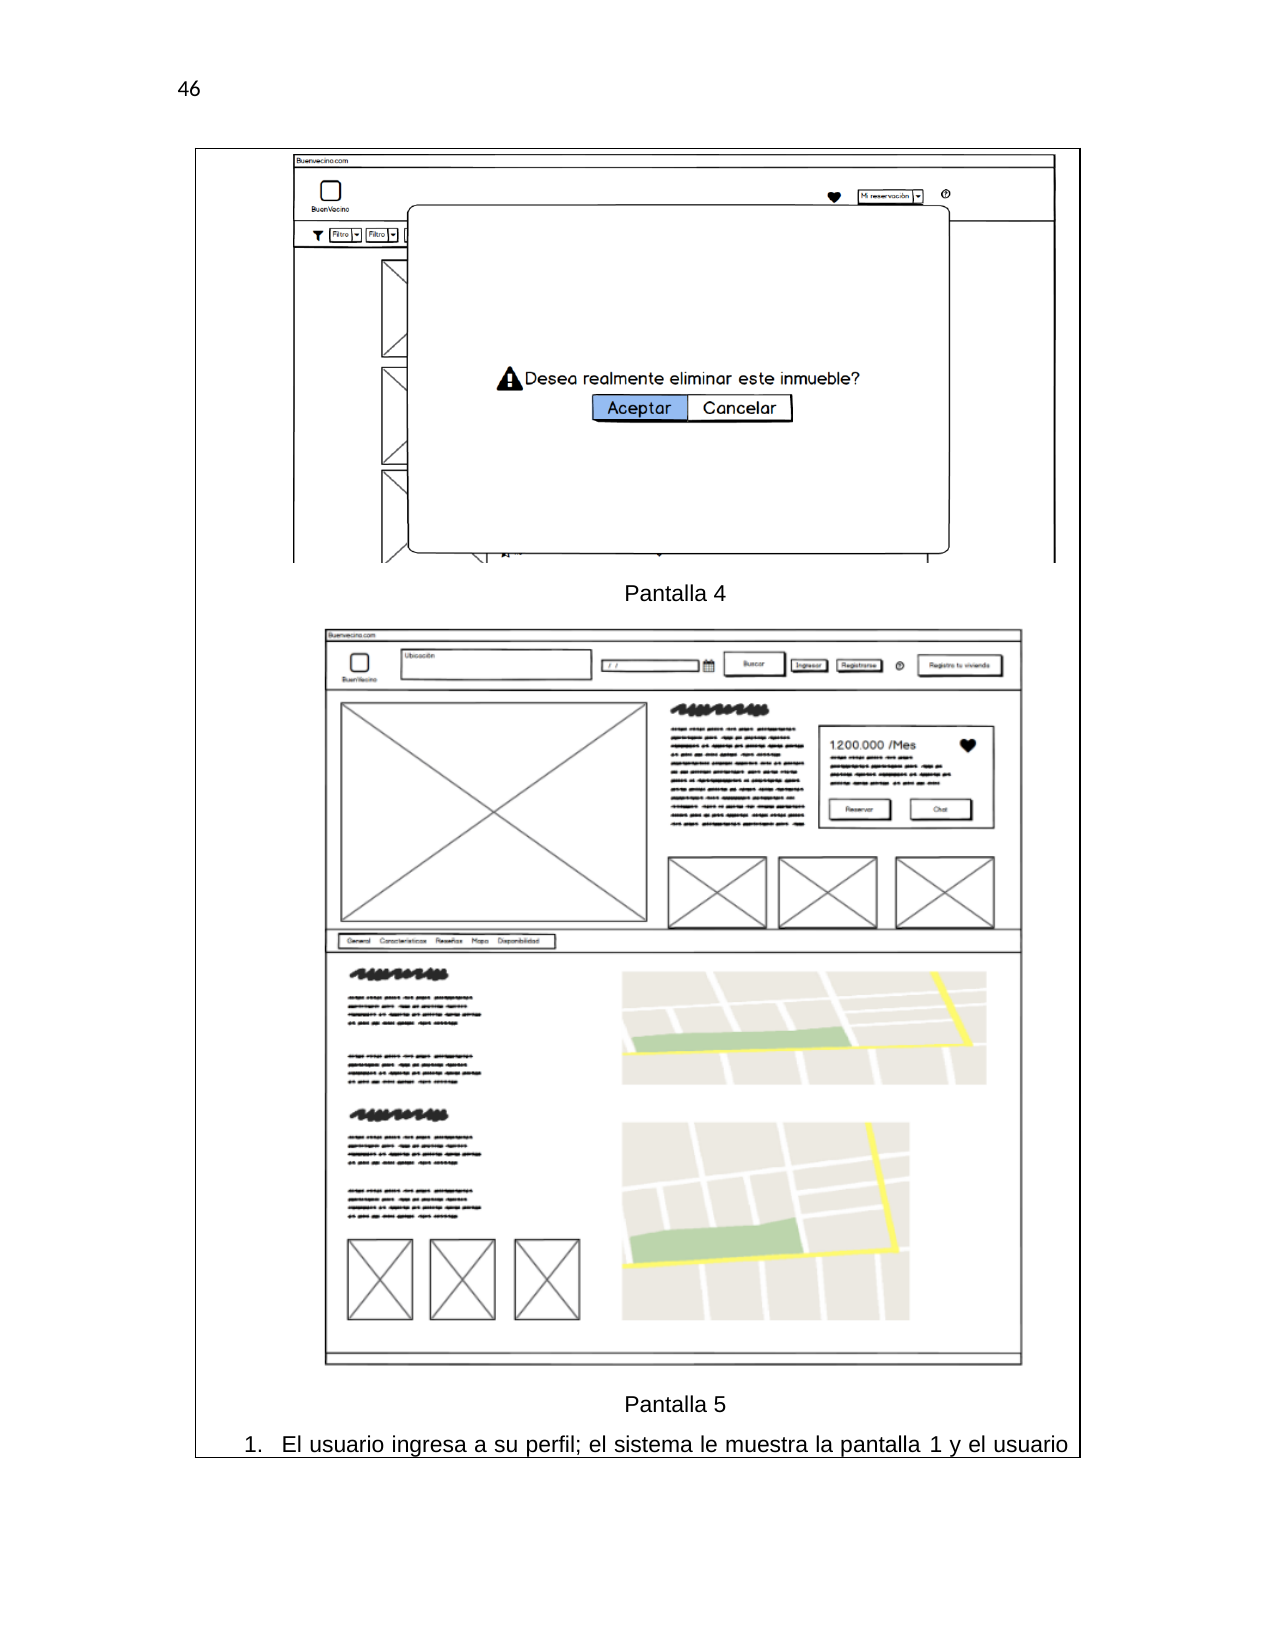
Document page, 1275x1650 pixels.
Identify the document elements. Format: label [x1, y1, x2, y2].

table_cell [196, 149, 1079, 1457]
picture [292, 152, 1058, 563]
picture [319, 624, 1031, 1373]
